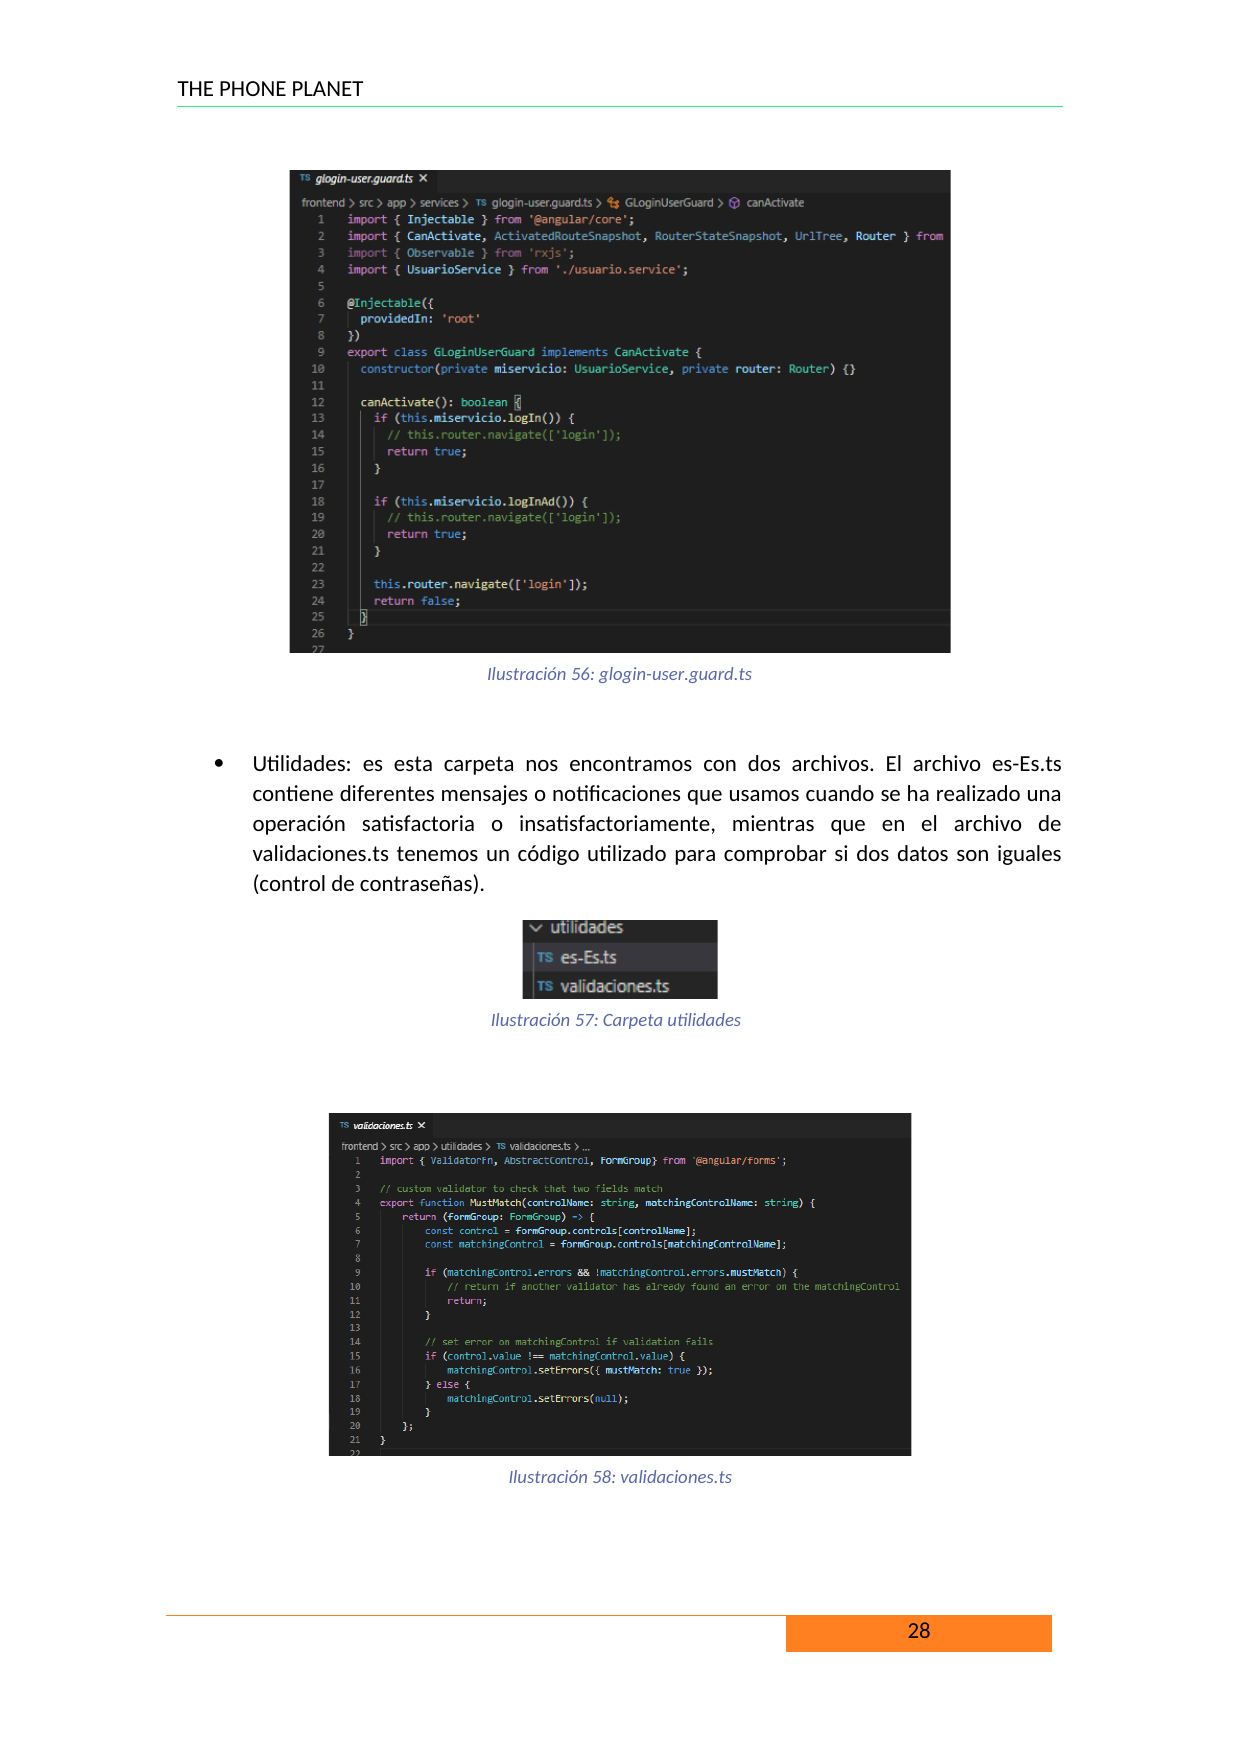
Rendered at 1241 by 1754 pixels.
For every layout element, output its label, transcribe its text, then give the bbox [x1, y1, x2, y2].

list Utilidades: es esta carpeta nos encontramos con dos archivos. El archivo es-Es.ts contiene diferentes mensajes o notificaciones que usamos cuando se ha realizado una operación satisfactoria o insatisfactoriamente, mientras que en el archivo de validaciones.ts tenemos un código utilizado para comprobar si dos datos son iguales (control de contraseñas). [215, 749, 1063, 897]
picture [289, 170, 951, 653]
picture [522, 920, 718, 999]
picture [328, 1113, 912, 1456]
